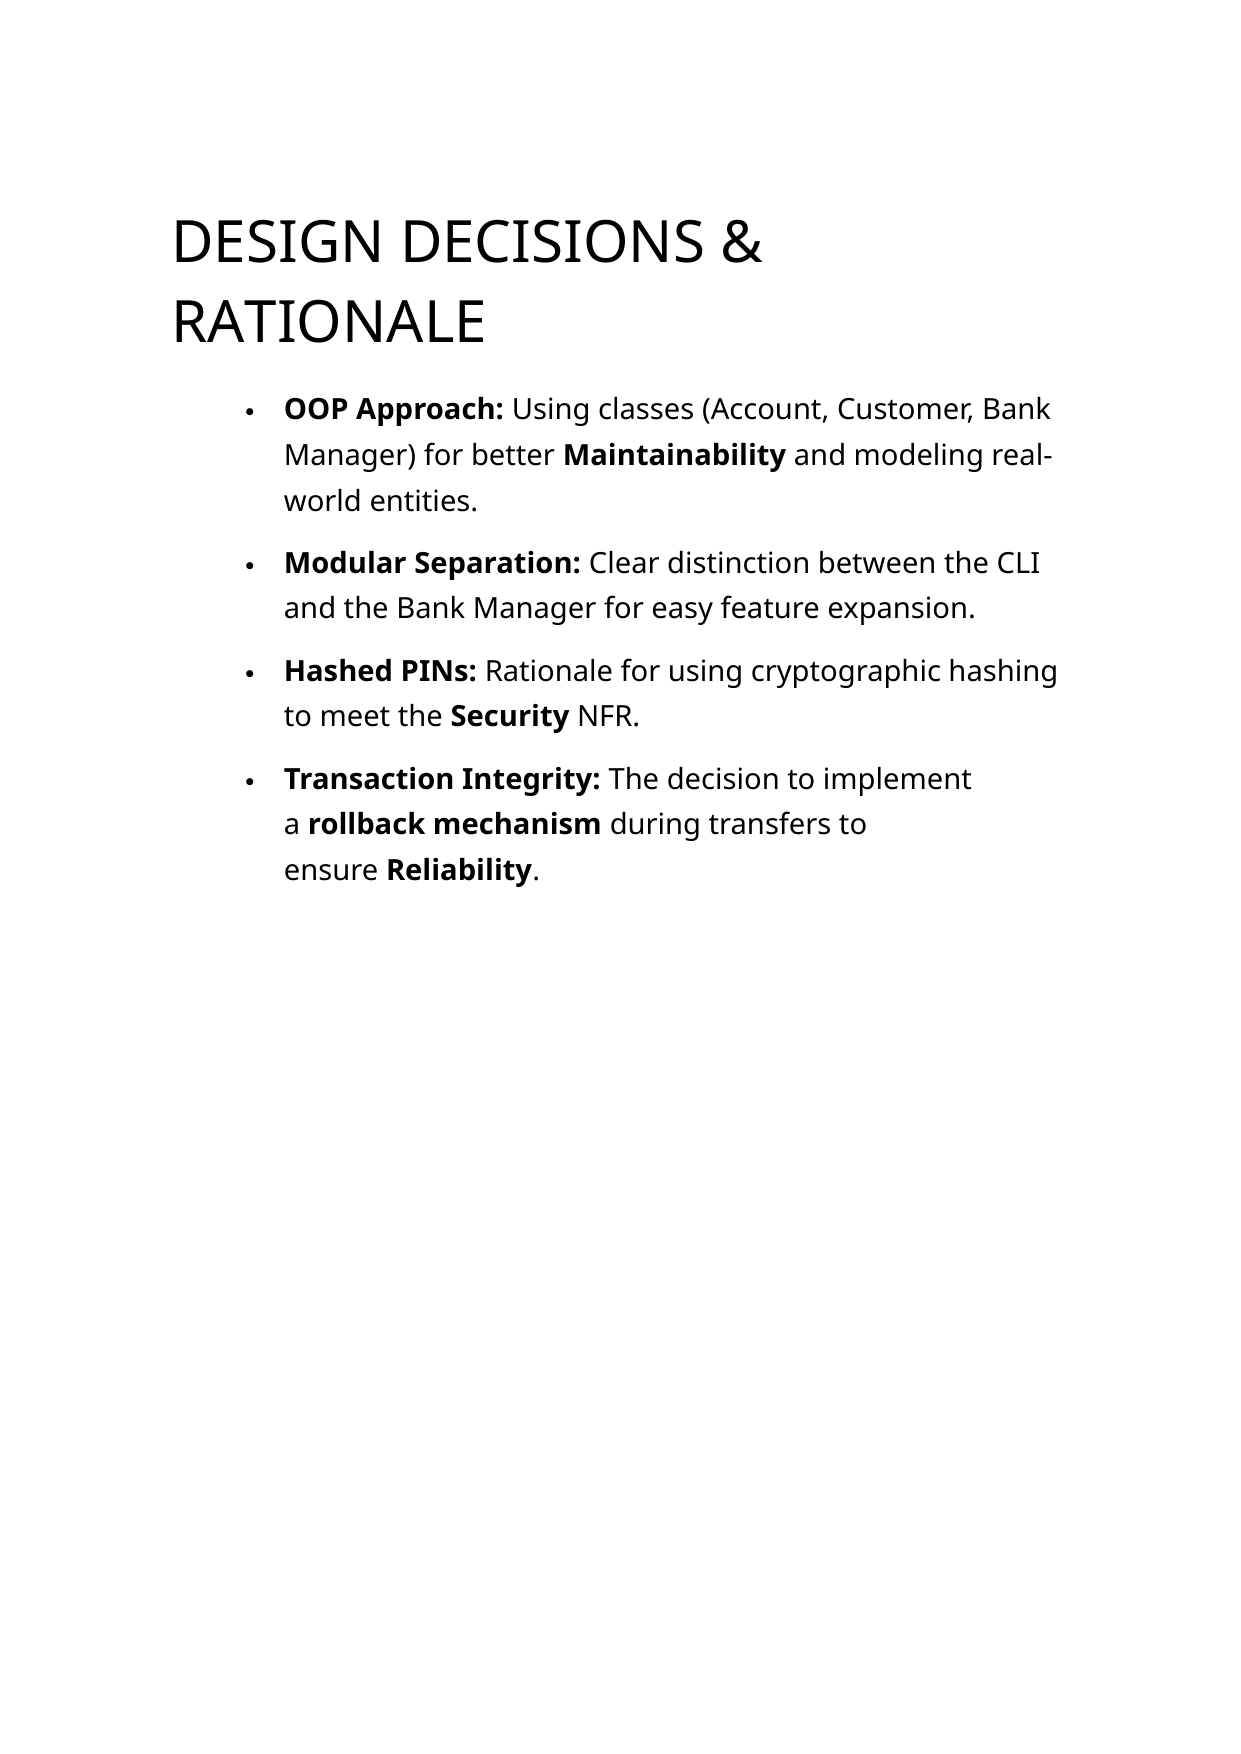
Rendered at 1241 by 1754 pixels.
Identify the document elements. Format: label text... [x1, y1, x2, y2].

list Hashed PINs: Rationale for using cryptographic hashing to meet the Security NFR. [246, 650, 1069, 735]
list Transaction Integrity: The decision to implement a rollback mechanism during transfers to ensure Reliability. [246, 758, 1069, 889]
text DESIGN DECISIONS & RATIONALE [171, 200, 1069, 359]
list OOP Approach: Using classes (Account, Customer, Bank Manager) for better Maintainability and modeling real-world entities. [246, 388, 1069, 519]
list Modular Separation: Clear distinction between the CLI and the Bank Manager for easy feature expansion. [246, 542, 1069, 627]
